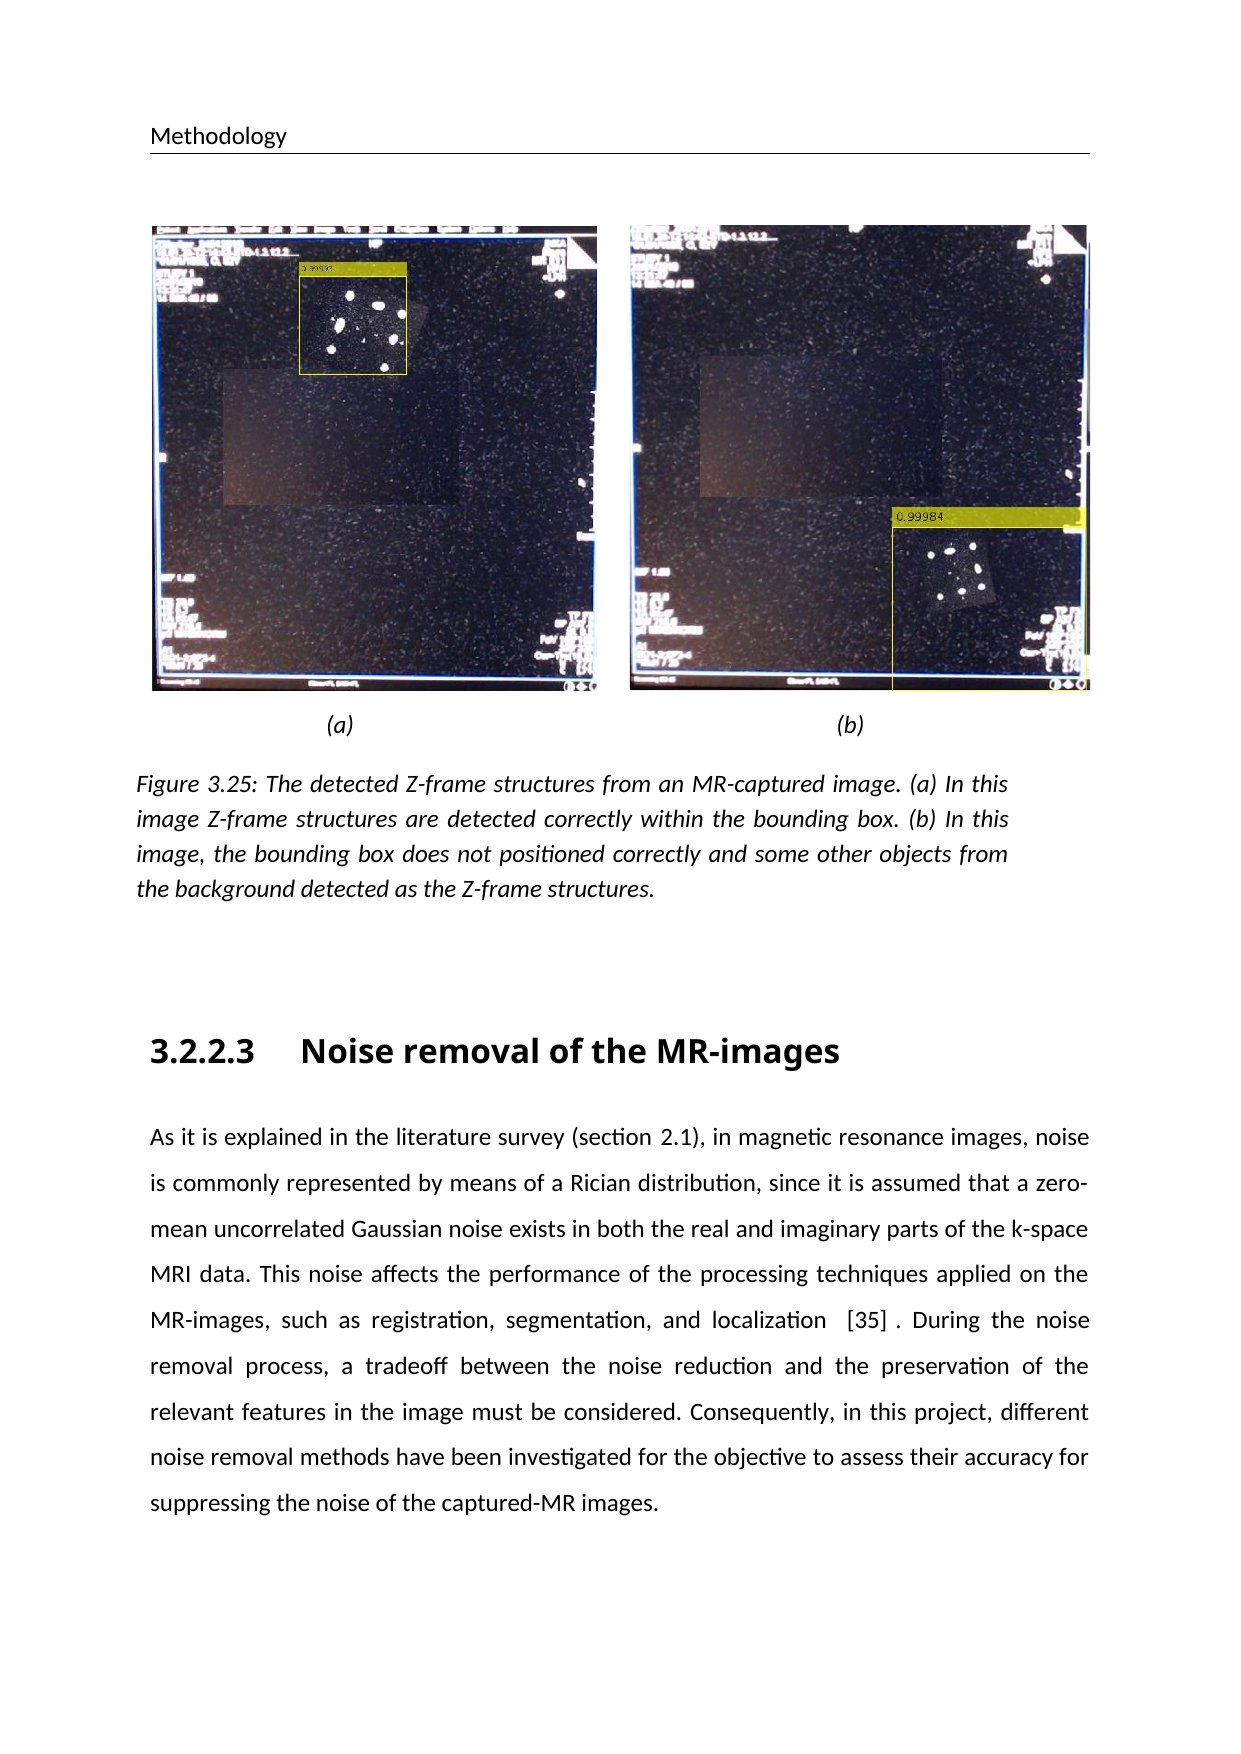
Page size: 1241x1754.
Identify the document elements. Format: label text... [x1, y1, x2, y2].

picture [629, 225, 1091, 691]
picture [150, 225, 597, 691]
text As it is explained in the literature survey (section ‎2.1), in magnetic resonance images, noise is commonly represented by means of a Rician distribution, since it is assumed that a zero-mean uncorrelated Gaussian noise exists in both the real and imaginary parts of the k-space MRI data. This noise affects the performance of the processing techniques applied on the MR-images, such as registration, segmentation, and localization . During the noise removal process, a tradeoff between the noise reduction and the preservation of the relevant features in the image must be considered. Consequently, in this project, different noise removal methods have been investigated for the objective to assess their accuracy for suppressing the noise of the captured-MR images. [150, 1121, 1090, 1518]
subtitle Noise removal of the MR-images [150, 1028, 1090, 1074]
